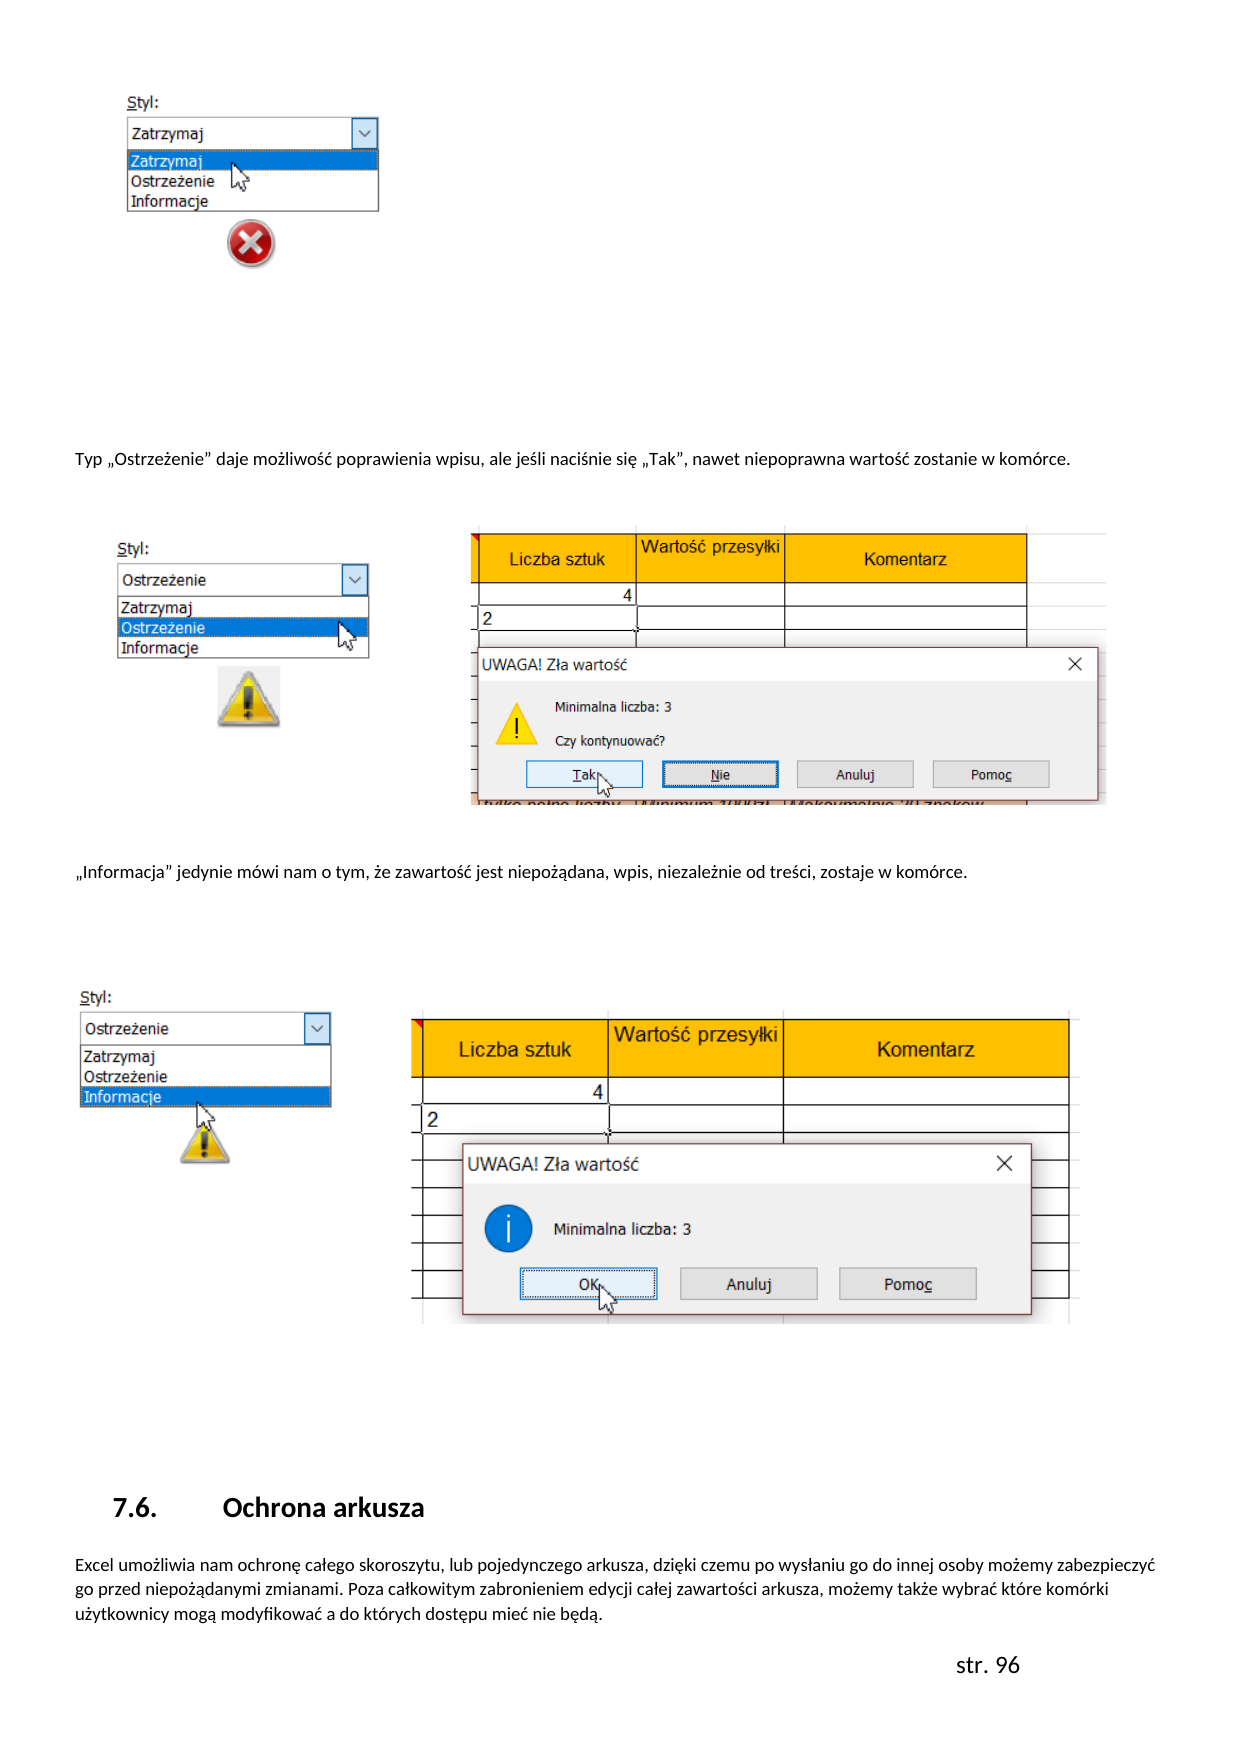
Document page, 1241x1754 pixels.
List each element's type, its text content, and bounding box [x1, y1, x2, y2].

picture [411, 1010, 1081, 1324]
text Typ „Ostrzeżenie” daje możliwość poprawienia wpisu, ale jeśli naciśnie się „Tak”, nawet niepoprawna wartość zostanie w komórce. [75, 447, 1165, 470]
picture [117, 88, 388, 277]
subtitle Ochrona arkusza [112, 1489, 1165, 1525]
text Excel umożliwia nam ochronę całego skoroszytu, lub pojedynczego arkusza, dzięki czemu po wysłaniu go do innej osoby możemy zabezpieczyć go przed niepożądanymi zmianami. Poza całkowitym zabronieniem edycji całej zawartości arkusza, możemy także wybrać które komórki użytkownicy mogą modyfikować a do których dostępu mieć nie będą. [75, 1553, 1165, 1625]
picture [75, 985, 338, 1177]
picture [111, 534, 377, 739]
text „Informacja” jedynie mówi nam o tym, że zawartość jest niepożądana, wpis, niezależnie od treści, zostaje w komórce. [75, 861, 1165, 884]
picture [470, 525, 1107, 805]
